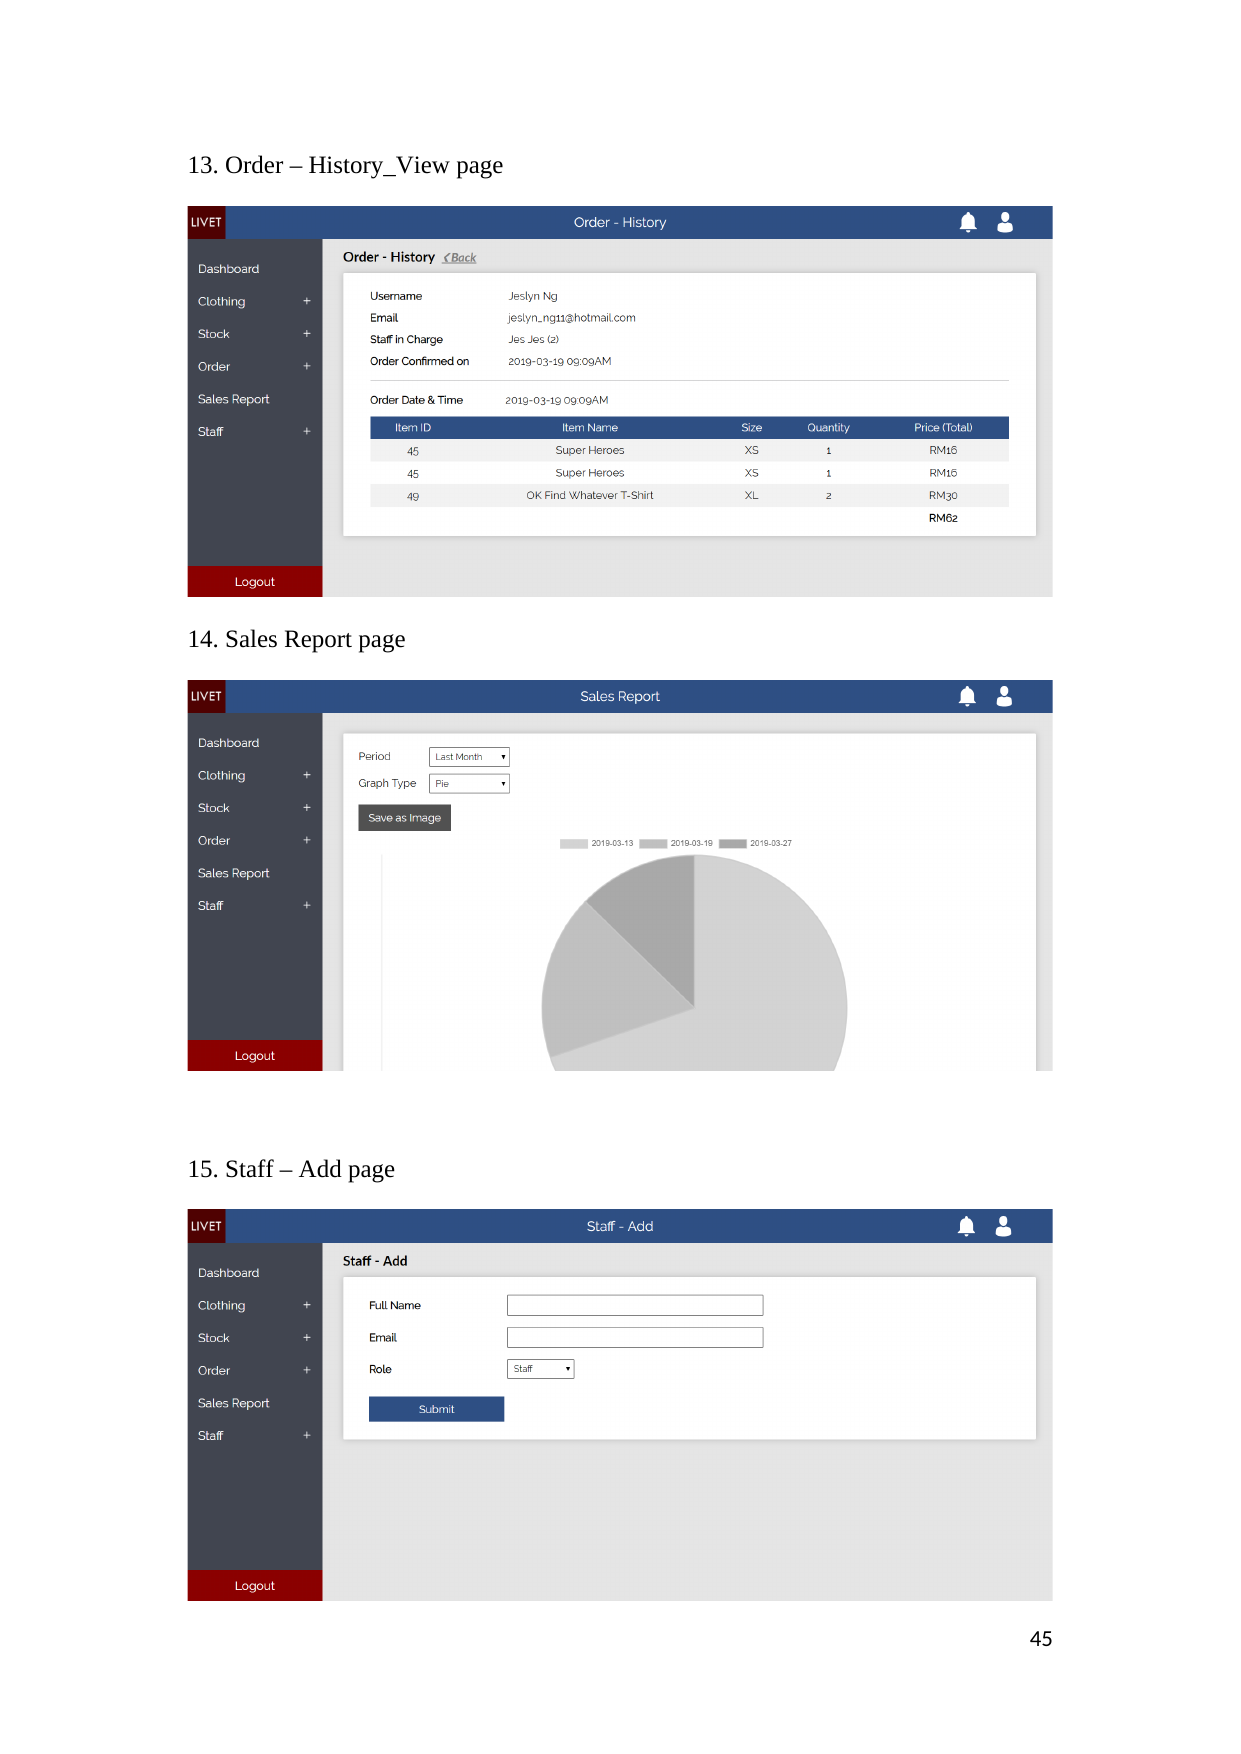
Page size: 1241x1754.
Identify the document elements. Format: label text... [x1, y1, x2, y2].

list Order – History_View page [187, 150, 1053, 179]
list Staff – Add page [187, 1154, 1053, 1182]
picture [187, 206, 1053, 597]
list Sales Report page [187, 624, 1053, 653]
picture [187, 680, 1053, 1071]
picture [187, 1209, 1053, 1601]
